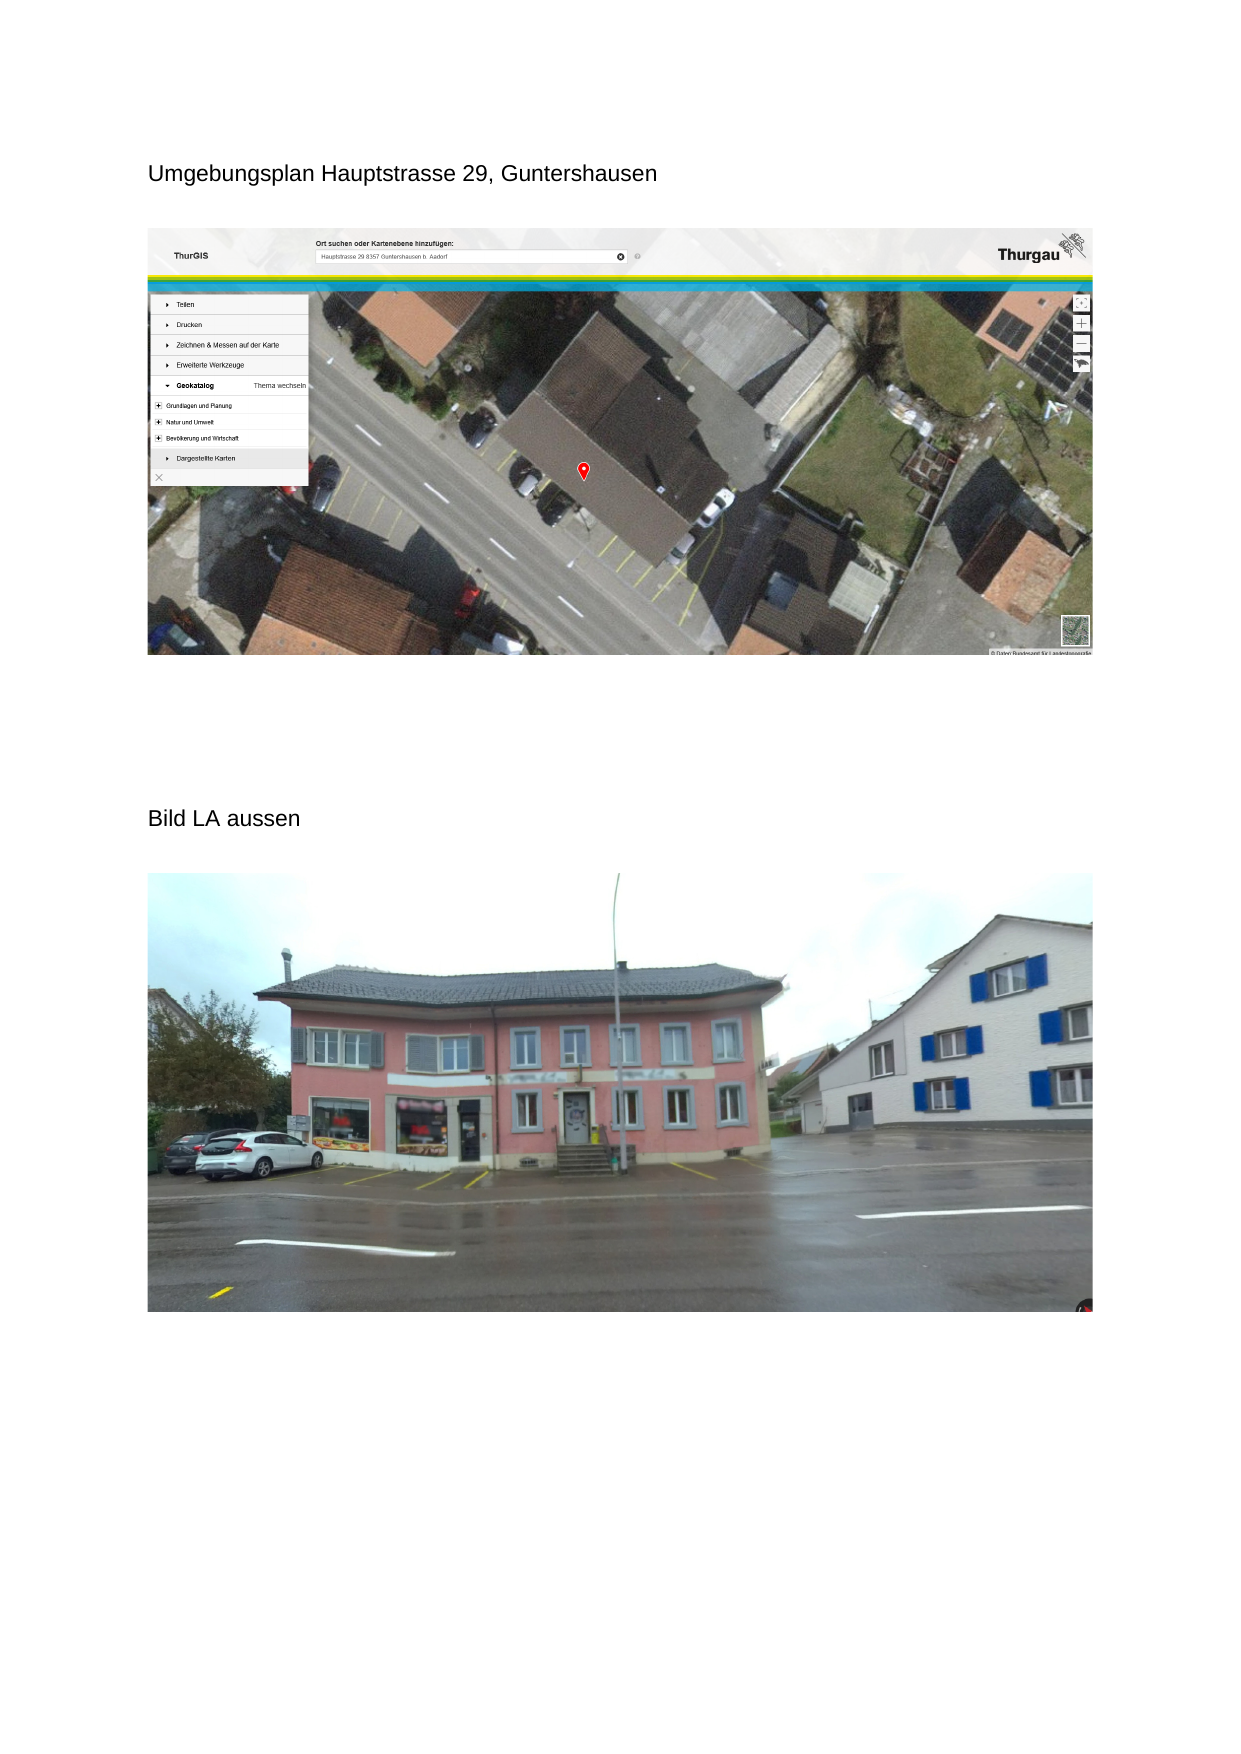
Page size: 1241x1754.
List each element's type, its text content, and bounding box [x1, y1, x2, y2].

text Bild LA aussen [148, 766, 1093, 831]
picture [147, 228, 1093, 281]
text Umgebungsplan Hauptstrasse 29, Guntershausen [148, 160, 1093, 186]
picture [147, 873, 1093, 1312]
picture [541, 285, 571, 289]
picture [147, 285, 1093, 655]
